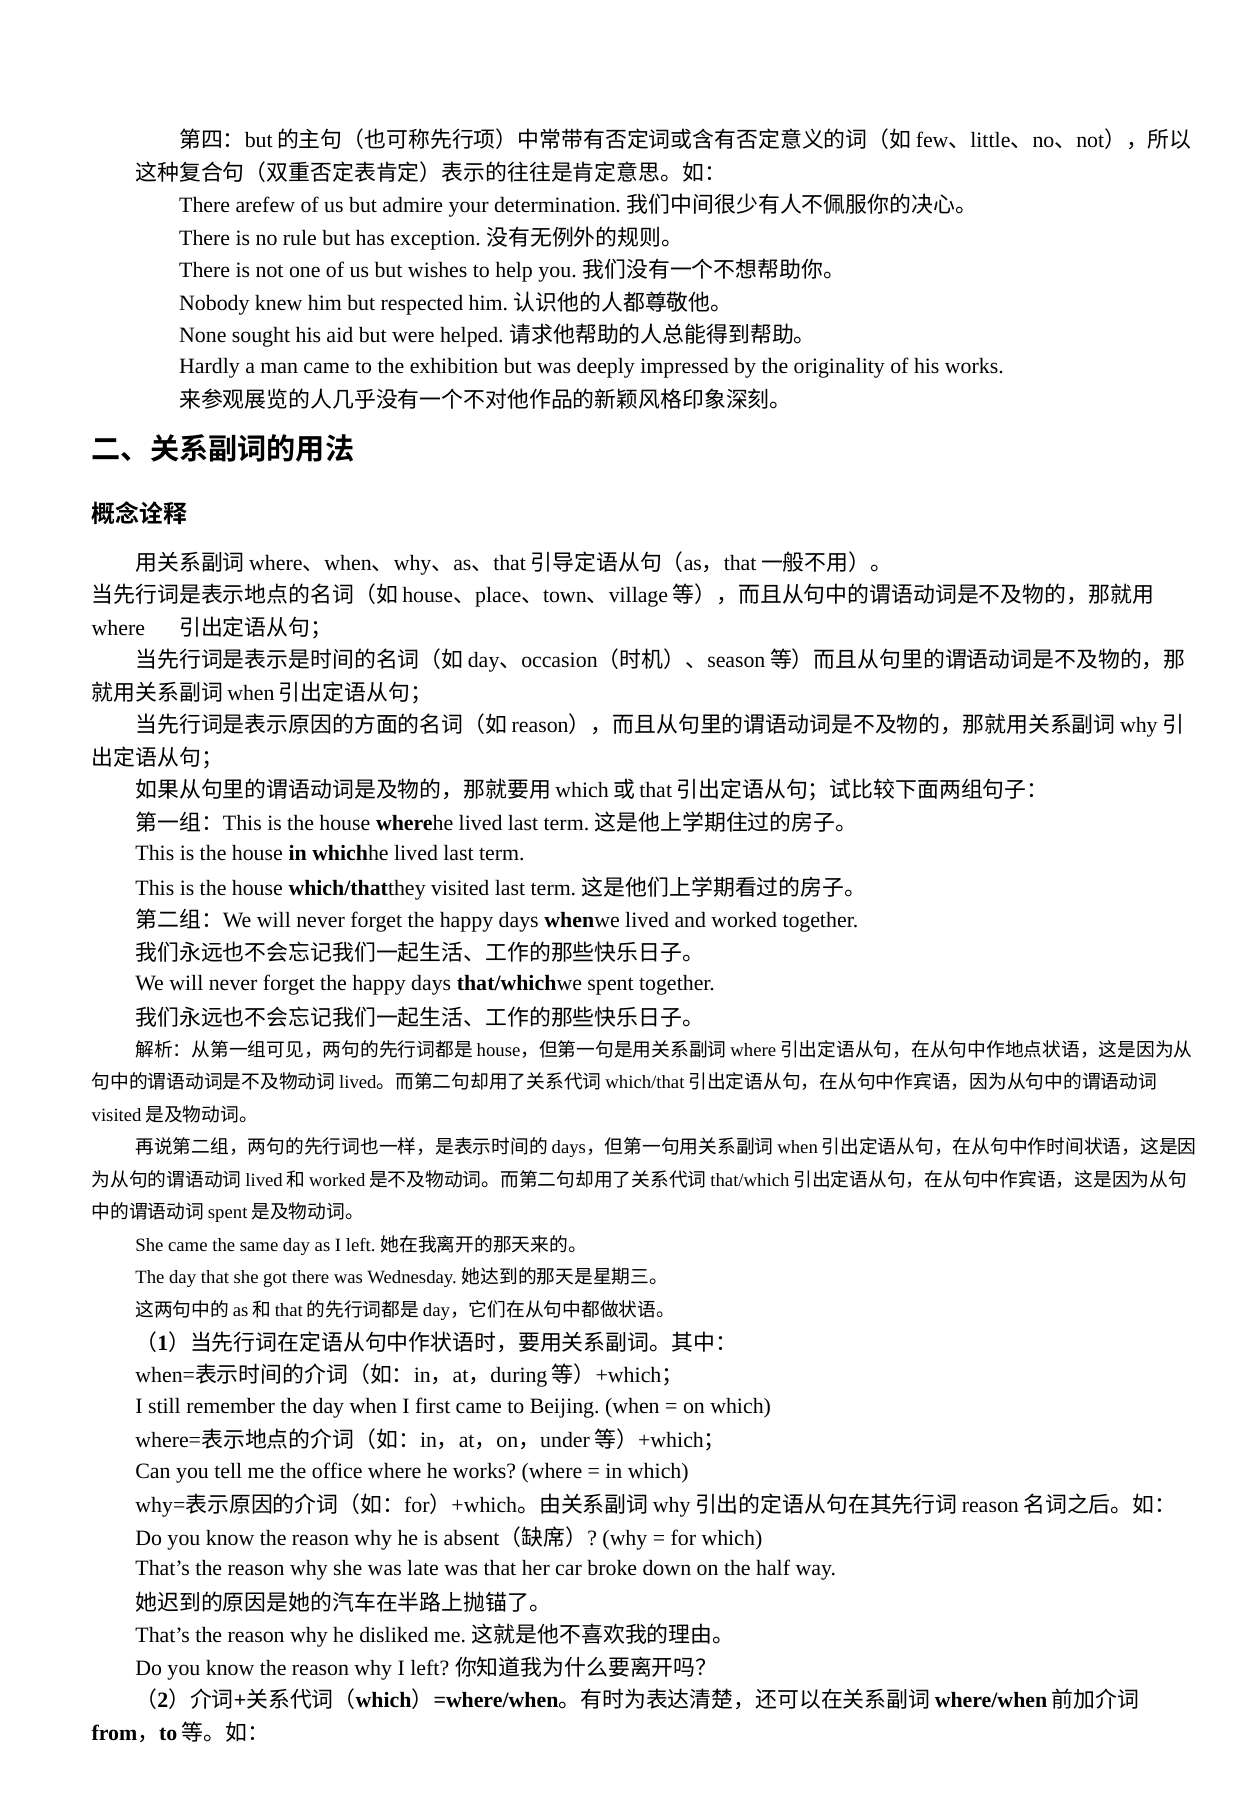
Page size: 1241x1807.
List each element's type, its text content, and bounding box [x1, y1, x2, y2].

text 第一组：This is the house wherehe lived last term. 这是他上学期住过的房子。 [91, 804, 1198, 837]
text Do you know the reason why I left? 你知道我为什么要离开吗？ [91, 1649, 1198, 1682]
text 第四：but的主句（也可称先行项）中常带有否定词或含有否定意义的词（如few、little、no、not），所以这种复合句（双重否定表肯定）表示的往往是肯定意思。如： [135, 122, 1198, 187]
text when=表示时间的介词（如：in，at，during等）+which； [91, 1357, 1198, 1389]
text 解析：从第一组可见，两句的先行词都是house，但第一句是用关系副词where引出定语从句，在从句中作地点状语，这是因为从句中的谓语动词是不及物动词lived。而第二句却用了关系代词which/that引出定语从句，在从句中作宾语，因为从句中的谓语动词visited是及物动词。 [91, 1032, 1198, 1129]
text 我们永远也不会忘记我们一起生活、工作的那些快乐日子。 [91, 934, 1198, 967]
text （2）介词+关系代词（which）=where/when。有时为表达清楚，还可以在关系副词where/when前加介词from，to等。如： [91, 1682, 1198, 1747]
text I still remember the day when I first came to Beijing. (when = on which) [91, 1389, 1198, 1422]
text Can you tell me the office where he works? (where = in which) [91, 1454, 1198, 1487]
text 用关系副词where、when、why、as、that引导定语从句（as，that一般不用）。 [91, 544, 1198, 577]
text 如果从句里的谓语动词是及物的，那就要用which或that引出定语从句；试比较下面两组句子： [91, 772, 1198, 804]
text 当先行词是表示地点的名词（如house、place、town、village等），而且从句中的谓语动词是不及物的，那就用where 引出定语从句； [91, 577, 1198, 642]
list 这两句中的as和that的先行词都是day，它们在从句中都做状语。 [91, 1292, 1198, 1324]
text The day that she got there was Wednesday. 她达到的那天是星期三。 [91, 1259, 1198, 1292]
text why=表示原因的介词（如：for）+which。由关系副词why引出的定语从句在其先行词reason名词之后。如： [91, 1487, 1198, 1519]
text This is the house in whichhe lived last term. [91, 837, 1198, 869]
text This is the house which/thatthey visited last term. 这是他们上学期看过的房子。 [91, 869, 1198, 902]
text 来参观展览的人几乎没有一个不对他作品的新颖风格印象深刻。 [135, 382, 1198, 414]
text 她迟到的原因是她的汽车在半路上抛锚了。 [91, 1584, 1198, 1617]
text We will never forget the happy days that/whichwe spent together. [91, 967, 1198, 999]
text 第二组：We will never forget the happy days whenwe lived and worked together. [91, 902, 1198, 934]
text There is no rule but has exception. 没有无例外的规则。 [135, 219, 1198, 252]
text That’s the reason why she was late was that her car broke down on the half way. [91, 1552, 1198, 1584]
text Nobody knew him but respected him. 认识他的人都尊敬他。 [135, 284, 1198, 317]
text 二、关系副词的用法 [91, 414, 1198, 479]
text There is not one of us but wishes to help you. 我们没有一个不想帮助你。 [135, 252, 1198, 284]
text 当先行词是表示是时间的名词（如day、occasion（时机）、season等）而且从句里的谓语动词是不及物的，那就用关系副词when引出定语从句； [91, 642, 1198, 707]
text 我们永远也不会忘记我们一起生活、工作的那些快乐日子。 [91, 999, 1198, 1032]
text She came the same day as I left. 她在我离开的那天来的。 [91, 1227, 1198, 1259]
text 再说第二组，两句的先行词也一样，是表示时间的days，但第一句用关系副词when引出定语从句，在从句中作时间状语，这是因为从句的谓语动词lived和worked是不及物动词。而第二句却用了关系代词that/which引出定语从句，在从句中作宾语，这是因为从句中的谓语动词spent是及物动词。 [91, 1129, 1198, 1227]
text where=表示地点的介词（如：in，at，on，under等）+which； [91, 1422, 1198, 1454]
text None sought his aid but were helped. 请求他帮助的人总能得到帮助。 [135, 317, 1198, 349]
text That’s the reason why he disliked me. 这就是他不喜欢我的理由。 [91, 1617, 1198, 1649]
text （1）当先行词在定语从句中作状语时，要用关系副词。其中： [91, 1324, 1198, 1357]
text Do you know the reason why he is absent（缺席）? (why = for which) [91, 1519, 1198, 1552]
text 当先行词是表示原因的方面的名词（如reason），而且从句里的谓语动词是不及物的，那就用关系副词why引出定语从句； [91, 707, 1198, 772]
text 概念诠释 [91, 479, 1198, 544]
text There arefew of us but admire your determination. 我们中间很少有人不佩服你的决心。 [135, 187, 1198, 219]
text Hardly a man came to the exhibition but was deeply impressed by the originality of his works. [135, 349, 1198, 382]
